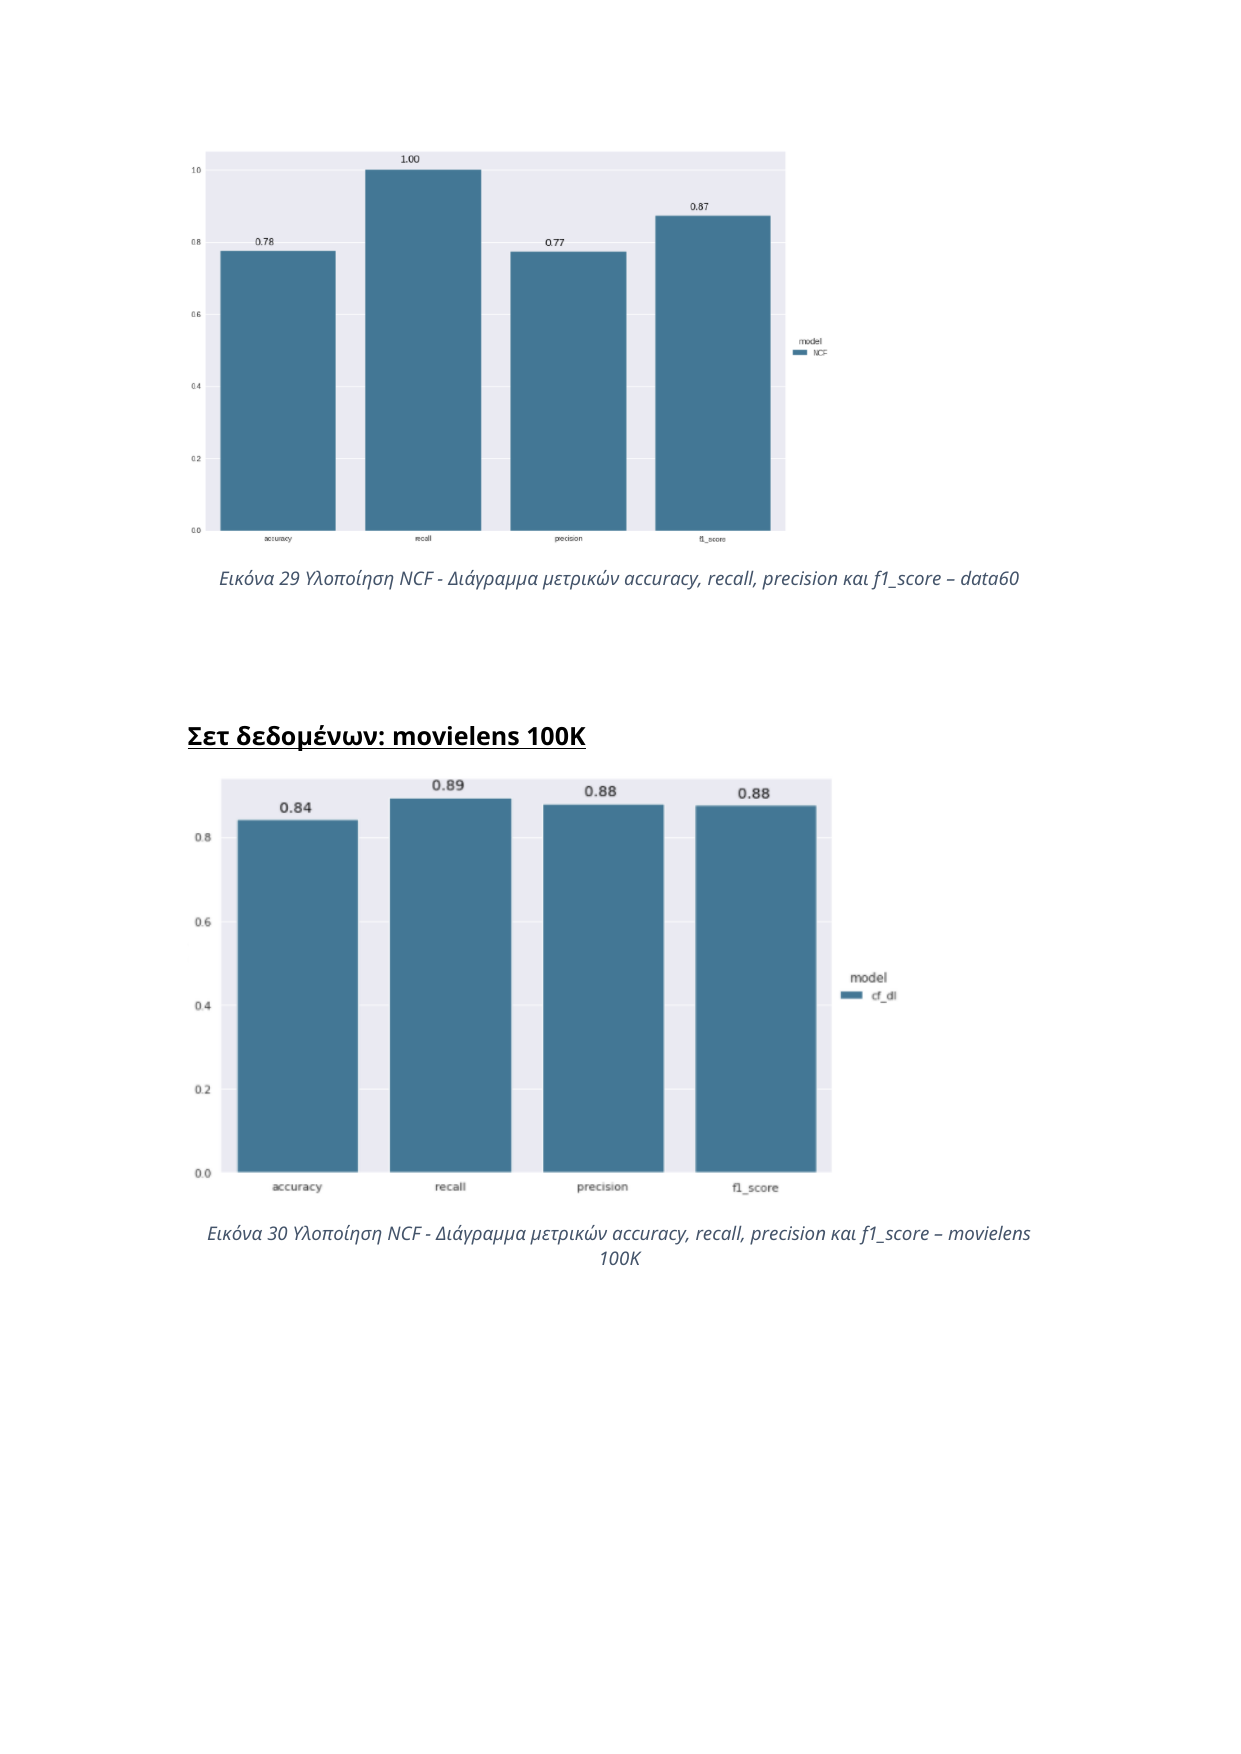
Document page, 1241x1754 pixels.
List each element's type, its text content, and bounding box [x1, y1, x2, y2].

text Σετ δεδομένων: movielens 100K [187, 719, 1053, 753]
text Εικόνα 30 Υλοποίηση NCF - Διάγραμμα μετρικών accuracy, recall, precision και f1_score – movielens 100K [187, 1220, 1053, 1271]
picture [187, 150, 831, 547]
text Εικόνα 29 Υλοποίηση NCF - Διάγραμμα μετρικών accuracy, recall, precision και f1_score – data60 [187, 566, 1053, 591]
picture [187, 772, 901, 1201]
